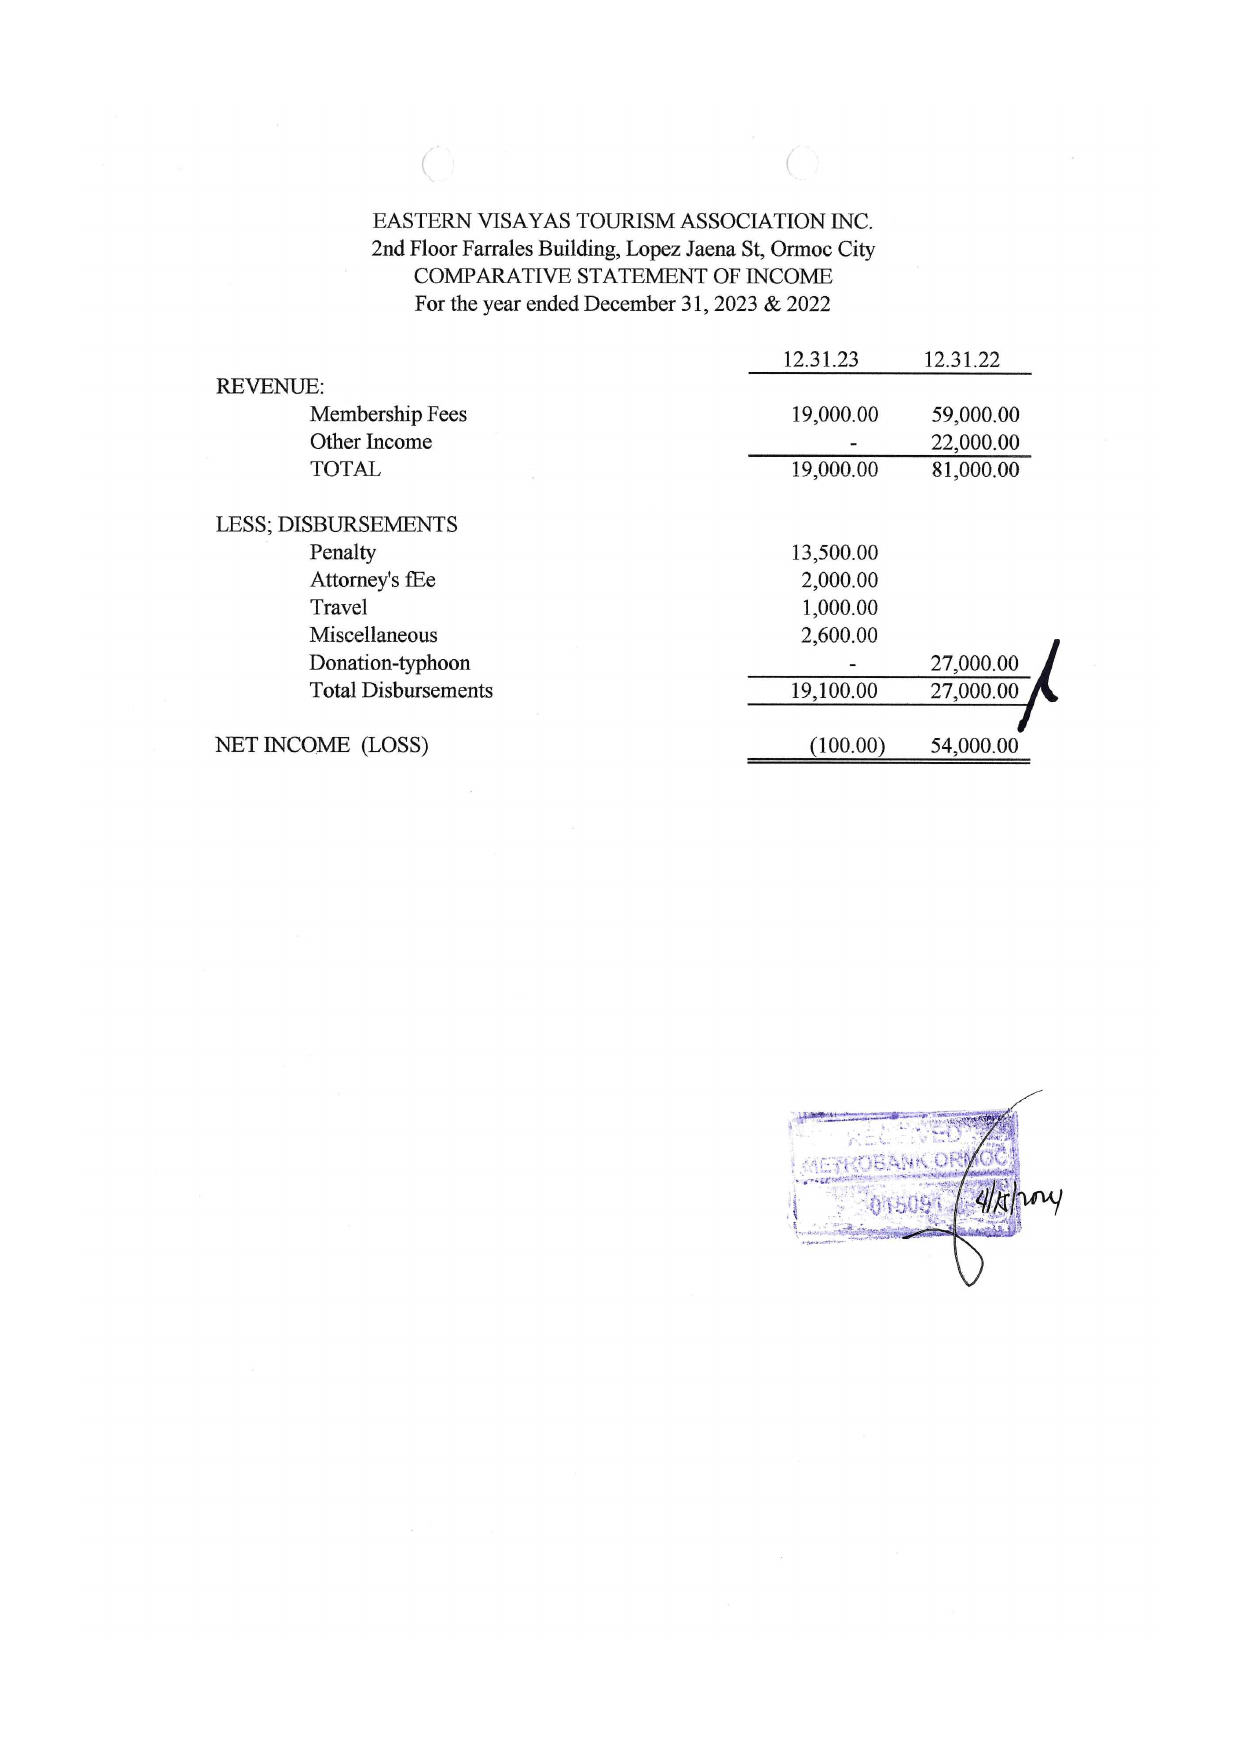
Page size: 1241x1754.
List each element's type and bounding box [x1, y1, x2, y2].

picture [75, 104, 1166, 1646]
